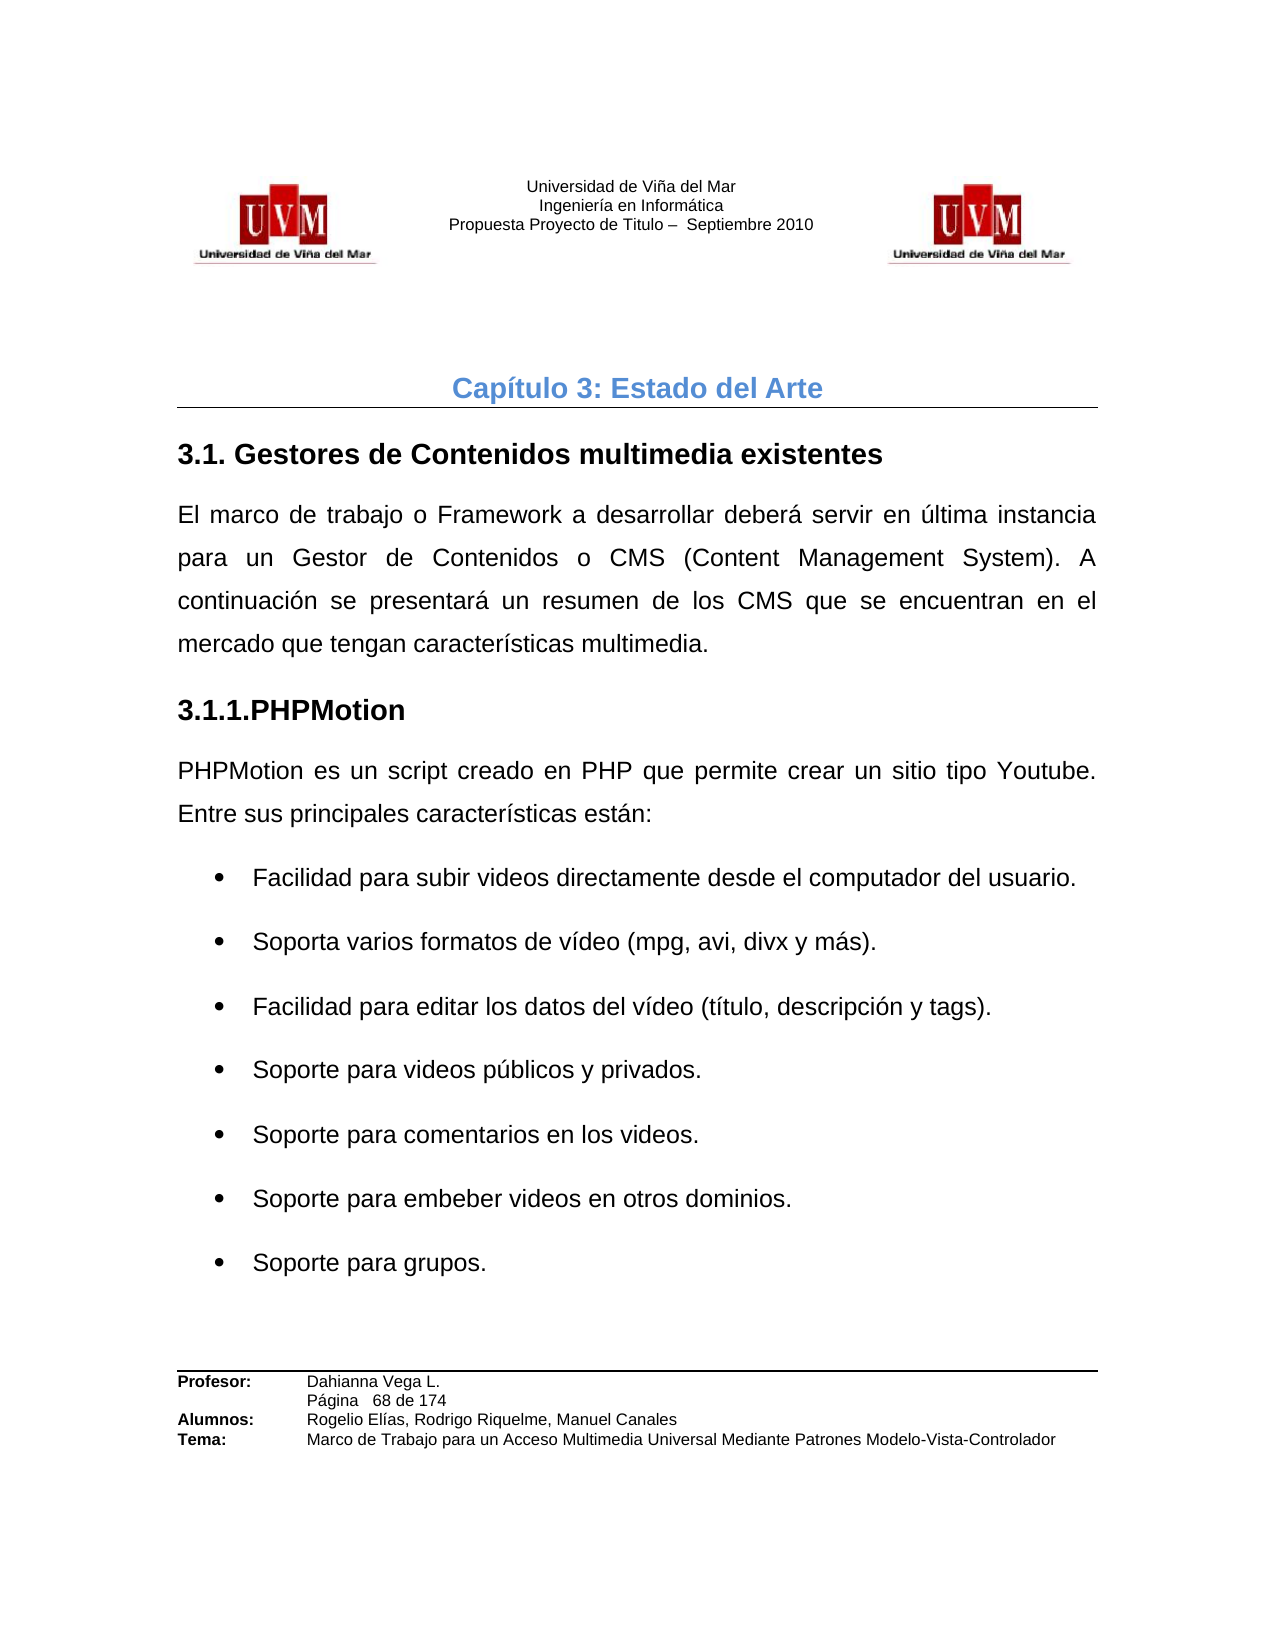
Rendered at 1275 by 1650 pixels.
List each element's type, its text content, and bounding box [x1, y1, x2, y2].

list Soporte para grupos. [215, 1248, 1098, 1277]
list Soporte para embeber videos en otros dominios. [215, 1184, 1098, 1212]
picture [871, 176, 1084, 267]
list Soporte para comentarios en los videos. [215, 1119, 1098, 1148]
title Capítulo 3: Estado del Arte [177, 371, 1098, 407]
picture [177, 176, 390, 267]
list Facilidad para subir videos directamente desde el computador del usuario. [215, 863, 1098, 892]
list Facilidad para editar los datos del vídeo (título, descripción y tags). [215, 991, 1098, 1020]
subtitle 3.1. Gestores de Contenidos multimedia existentes [177, 437, 1098, 471]
list Soporte para videos públicos y privados. [215, 1056, 1098, 1084]
subtitle 3.1.1.PHPMotion [177, 693, 1098, 727]
text El marco de trabajo o Framework a desarrollar deberá servir en última instancia para un Gestor de Contenidos o CMS (Content Management System). A continuación se presentará un resumen de los CMS que se encuentran en el mercado que tengan características multimedia. [177, 500, 1098, 658]
text PHPMotion es un script creado en PHP que permite crear un sitio tipo Youtube. Entre sus principales características están: [177, 756, 1098, 828]
list Soporta varios formatos de vídeo (mpg, avi, divx y más). [215, 927, 1098, 956]
